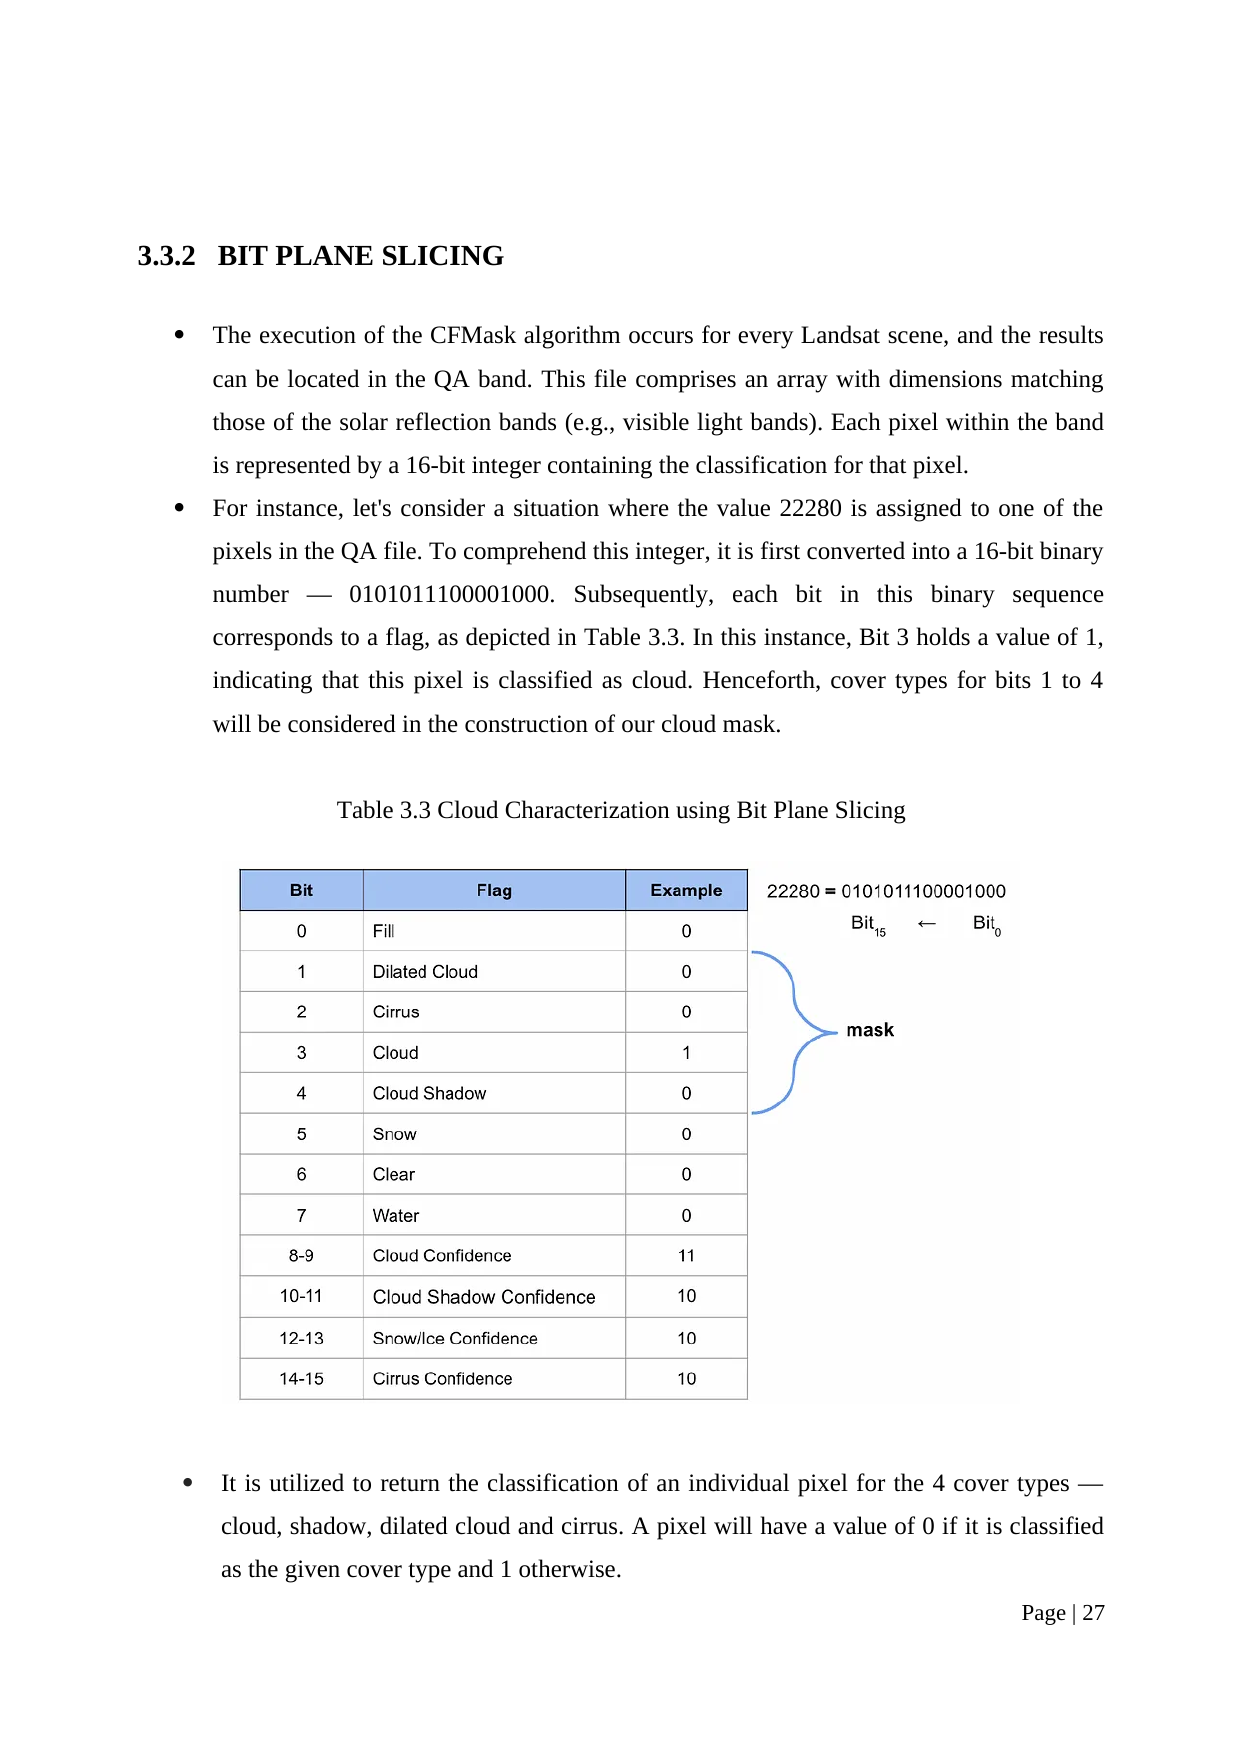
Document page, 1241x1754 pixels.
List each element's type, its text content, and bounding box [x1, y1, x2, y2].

text 3.3.2 BIT PLANE SLICING [137, 238, 1105, 271]
list It is utilized to return the classification of an individual pixel for the 4 cover types — cloud, shadow, dilated cloud and cirrus. A pixel will have a value of 0 if it is classified as the given cover type and 1 otherwise. [183, 1468, 1105, 1583]
picture [221, 861, 1021, 1404]
list For instance, let's consider a situation where the value 22280 is assigned to one of the pixels in the QA file. To comprehend this integer, it is first converted into a 16-bit binary number — 0101011100001000. Subsequently, each bit in this binary sequence corresponds to a flag, as depicted in Table 3.3. In this instance, Bit 3 holds a value of 1, indicating that this pixel is classified as cloud. Henceforth, cover types for bits 1 to 4 will be considered in the construction of our cloud mask. [175, 493, 1105, 737]
list The execution of the CFMask algorithm occurs for every Landsat scene, and the results can be located in the QA band. This file comprises an array with dimensions matching those of the solar reflection bands (e.g., visible light bands). Each pixel within the band is represented by a 16-bit integer containing the classification for that pixel. [175, 321, 1105, 479]
text Table 3.3 Cloud Characterization using Bit Plane Slicing [137, 795, 1105, 824]
